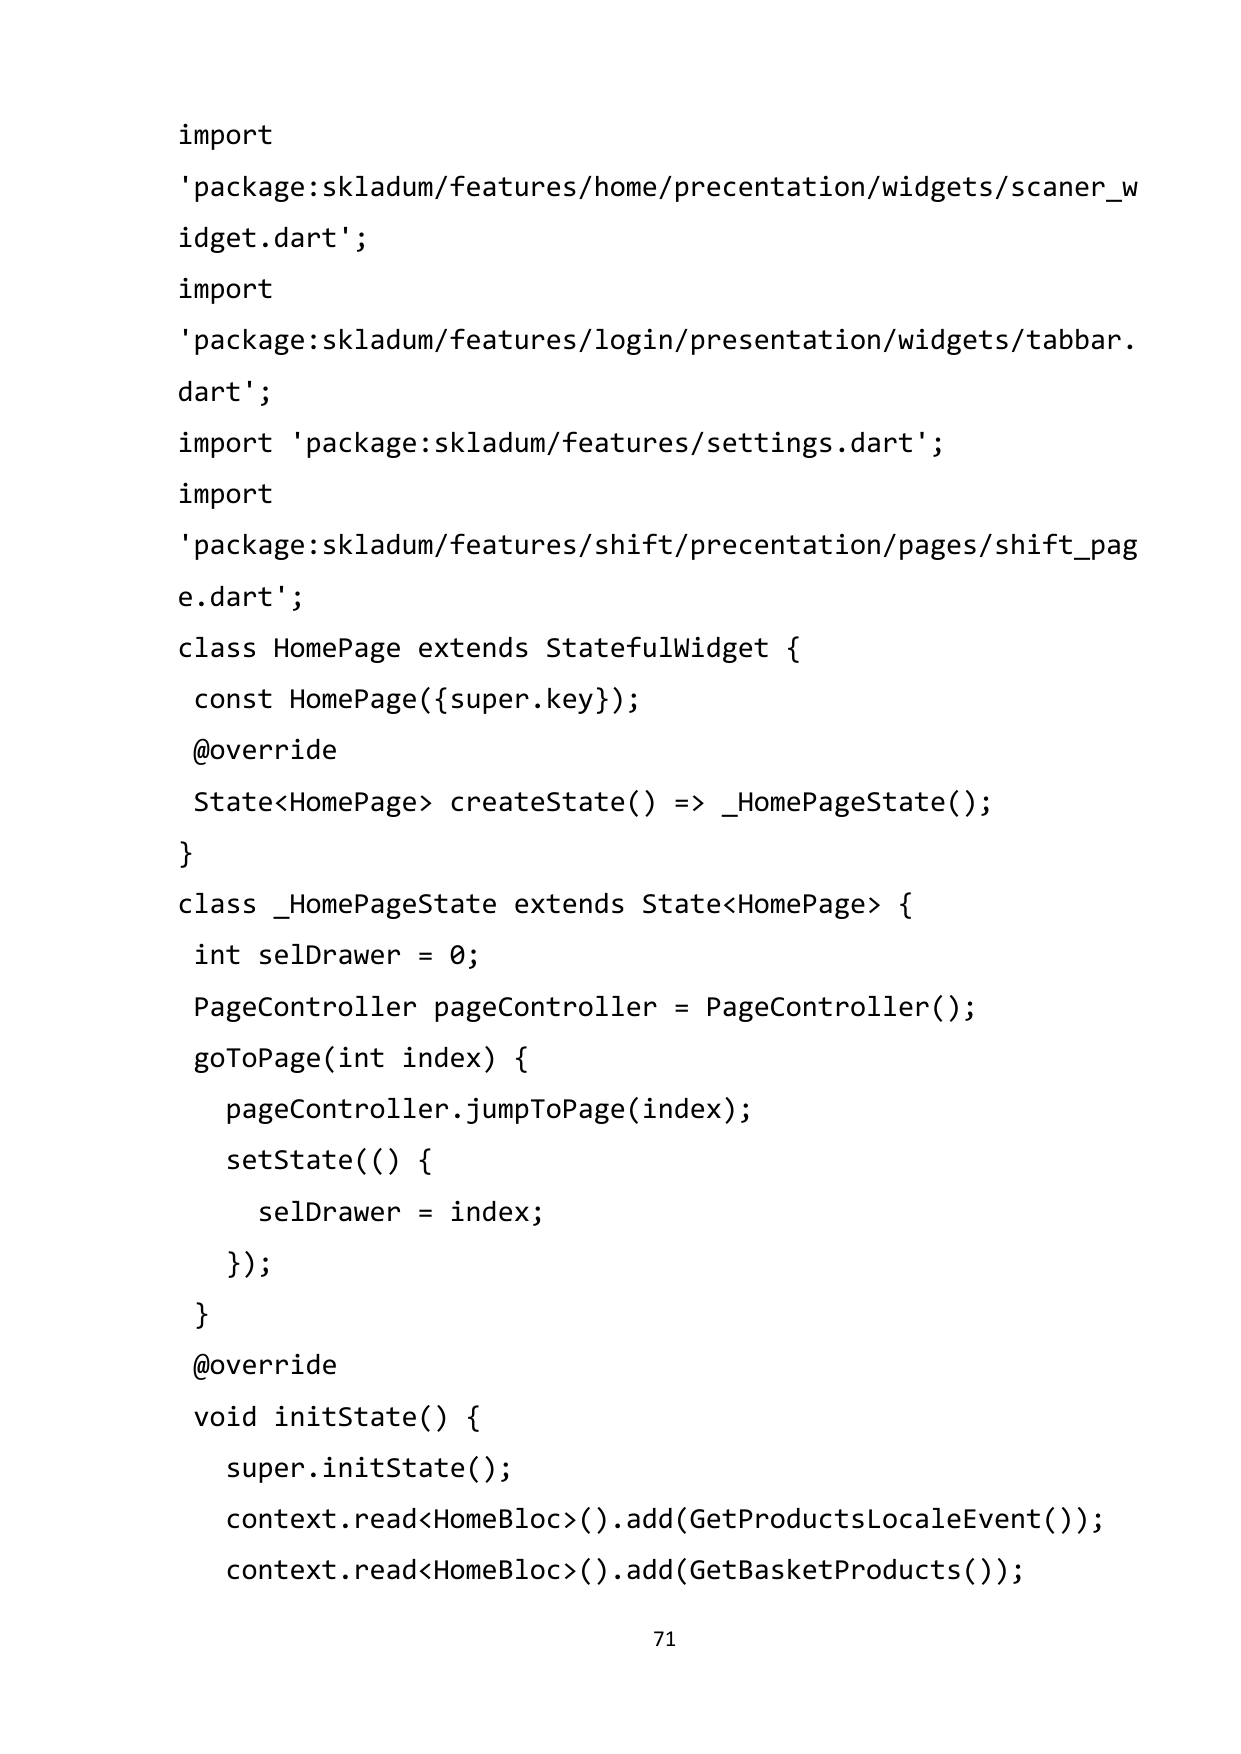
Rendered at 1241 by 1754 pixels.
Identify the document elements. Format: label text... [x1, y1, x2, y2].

text context.read<HomeBloc>().add(GetBasketProducts()); [177, 1553, 1152, 1587]
text class HomePage extends StatefulWidget { [177, 631, 1152, 665]
text import 'package:skladum/features/settings.dart'; [177, 426, 1152, 460]
text import 'package:skladum/features/shift/precentation/pages/shift_page.dart'; [177, 477, 1152, 613]
text pageController.jumpToPage(index); [177, 1092, 1152, 1126]
text @override [177, 733, 1152, 767]
text } [177, 1297, 1152, 1331]
text import 'package:skladum/features/home/precentation/widgets/scaner_widget.dart'; [177, 118, 1152, 255]
text const HomePage({super.key}); [177, 682, 1152, 716]
text void initState() { [177, 1399, 1152, 1433]
text class _HomePageState extends State<HomePage> { [177, 887, 1152, 921]
text super.initState(); [177, 1451, 1152, 1485]
text import 'package:skladum/features/login/presentation/widgets/tabbar.dart'; [177, 272, 1152, 408]
text setState(() { [177, 1143, 1152, 1177]
text int selDrawer = 0; [177, 938, 1152, 972]
text selDrawer = index; [177, 1194, 1152, 1228]
text State<HomePage> createState() => _HomePageState(); [177, 784, 1152, 818]
text PageController pageController = PageController(); [177, 989, 1152, 1023]
text } [177, 836, 1152, 870]
text context.read<HomeBloc>().add(GetProductsLocaleEvent()); [177, 1502, 1152, 1536]
text }); [177, 1246, 1152, 1280]
text goToPage(int index) { [177, 1041, 1152, 1075]
text @override [177, 1348, 1152, 1382]
